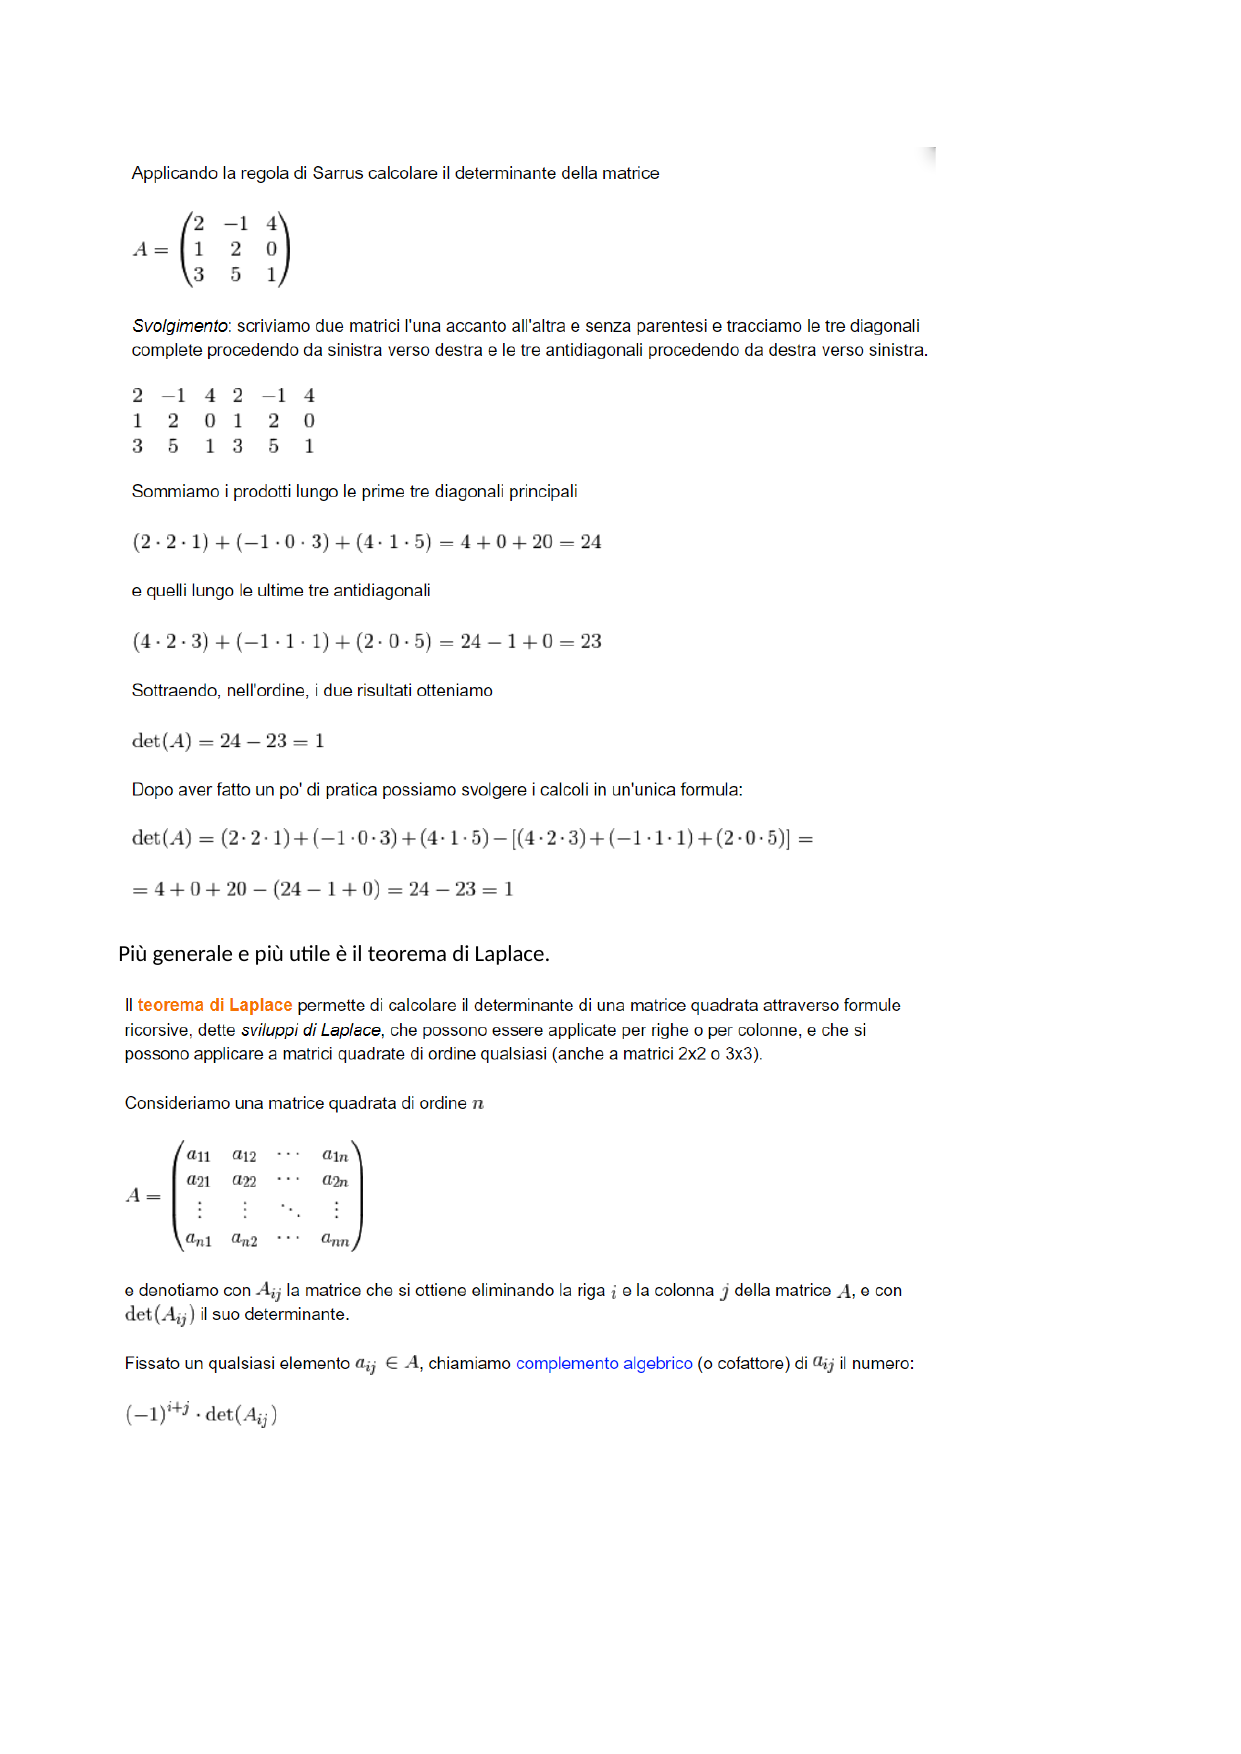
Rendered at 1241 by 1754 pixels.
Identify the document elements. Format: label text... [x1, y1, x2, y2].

picture [118, 147, 936, 920]
text Più generale e più utile è il teorema di Laplace. [118, 939, 1122, 967]
picture [118, 985, 929, 1441]
